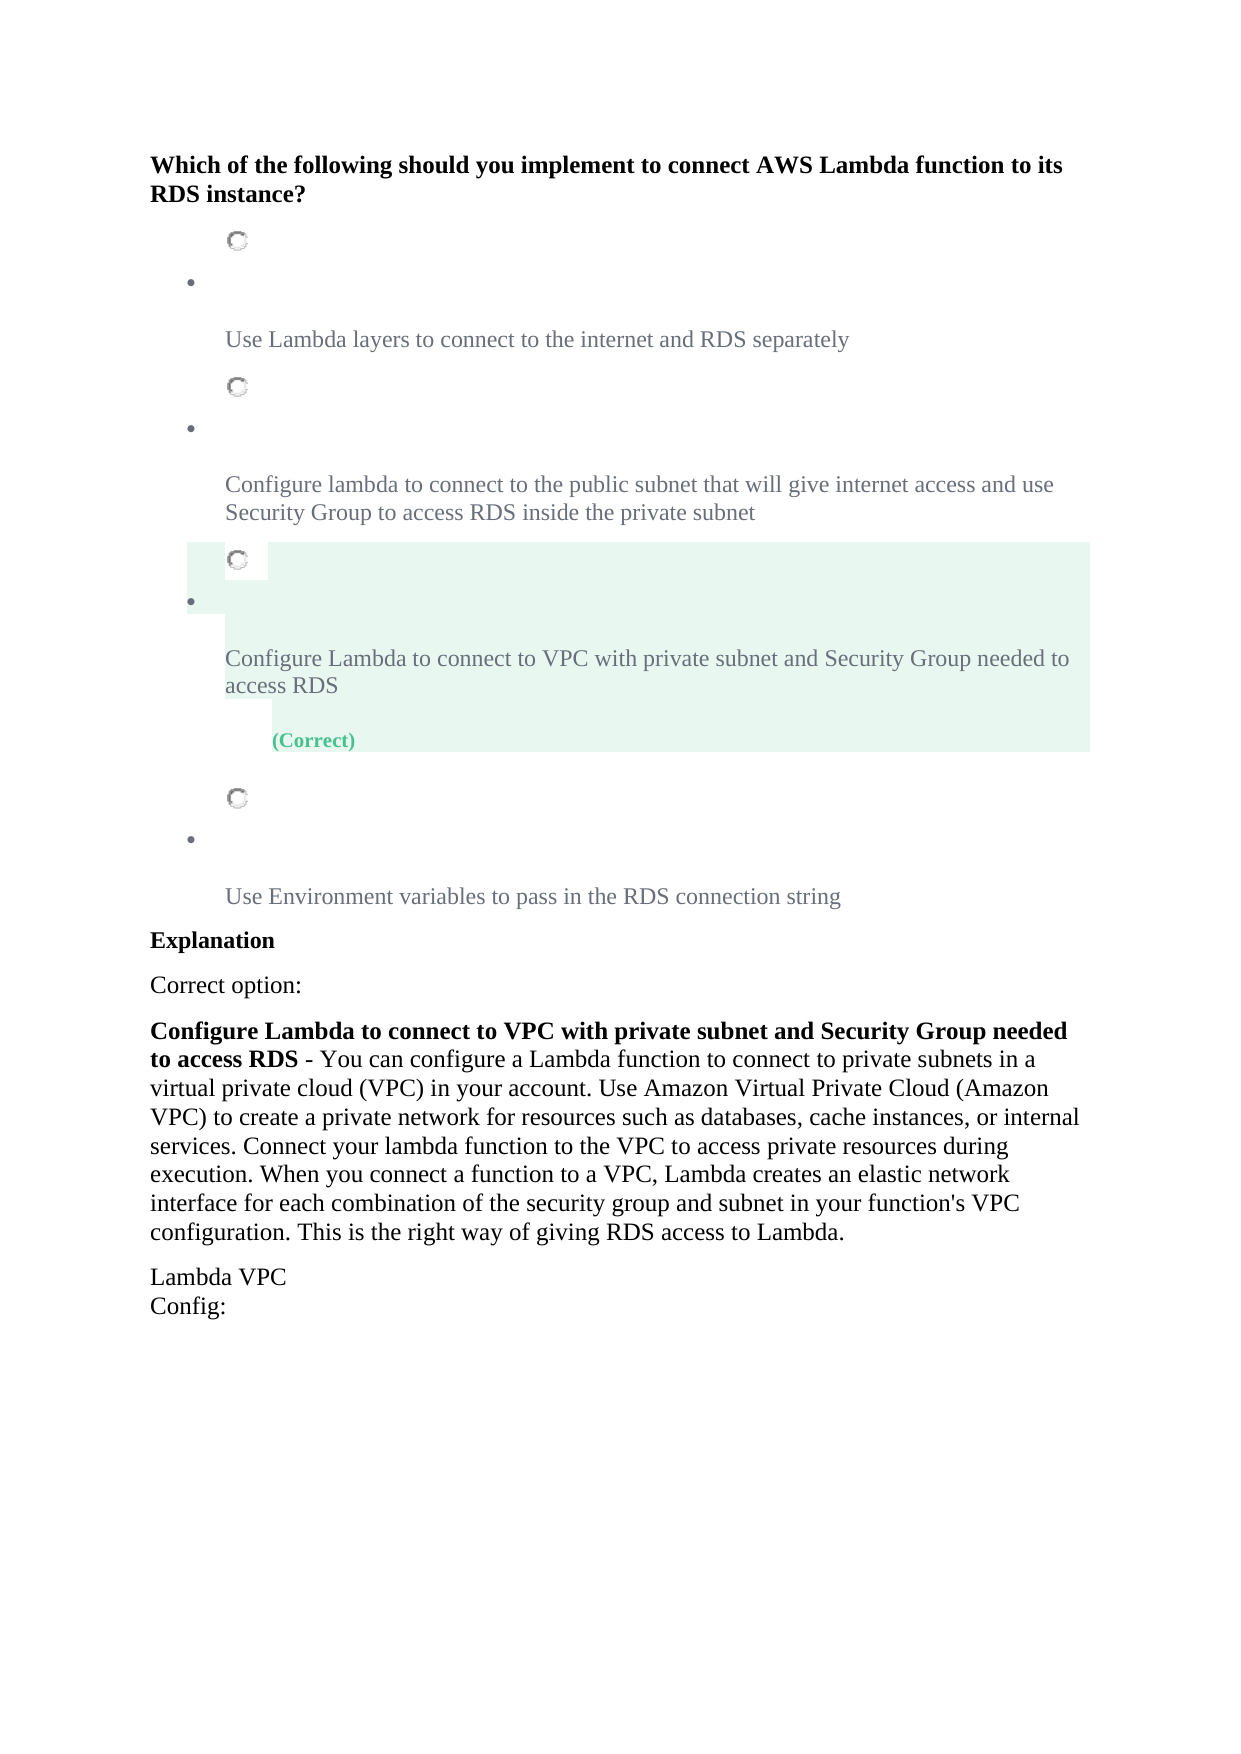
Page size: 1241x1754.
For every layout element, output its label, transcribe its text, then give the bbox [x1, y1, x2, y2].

list ​ [187, 369, 1090, 441]
text Correct option: [150, 971, 1090, 999]
list ​ [187, 781, 1090, 853]
text Use Lambda layers to connect to the internet and RDS separately [225, 325, 1090, 353]
text Configure Lambda to connect to VPC with private subnet and Security Group needed to access RDS [225, 643, 1090, 699]
text Configure lambda to connect to the public subnet that will give internet access and use Security Group to access RDS inside the private subnet [225, 471, 1090, 526]
text Explanation [150, 927, 1090, 954]
list ​ [187, 224, 1090, 296]
text Which of the following should you implement to connect AWS Lambda function to its RDS instance? [150, 150, 1090, 207]
text Use Environment variables to pass in the RDS connection string [225, 882, 1090, 910]
text Configure Lambda to connect to VPC with private subnet and Security Group needed to access RDS - You can configure a Lambda function to connect to private subnets in a virtual private cloud (VPC) in your account. Use Amazon Virtual Private Cloud (Amazon VPC) to create a private network for resources such as databases, cache instances, or internal services. Connect your lambda function to the VPC to access private resources during execution. When you connect a function to a VPC, Lambda creates an elastic network interface for each combination of the security group and subnet in your function's VPC configuration. This is the right way of giving RDS access to Lambda. [150, 1016, 1090, 1246]
list ​ [187, 542, 1090, 614]
text Lambda VPC Config: via - https://docs.aws.amazon.com/lambda/latest/dg/configuration-vpc.html [150, 1262, 1090, 1320]
text (Correct) [272, 728, 1090, 752]
